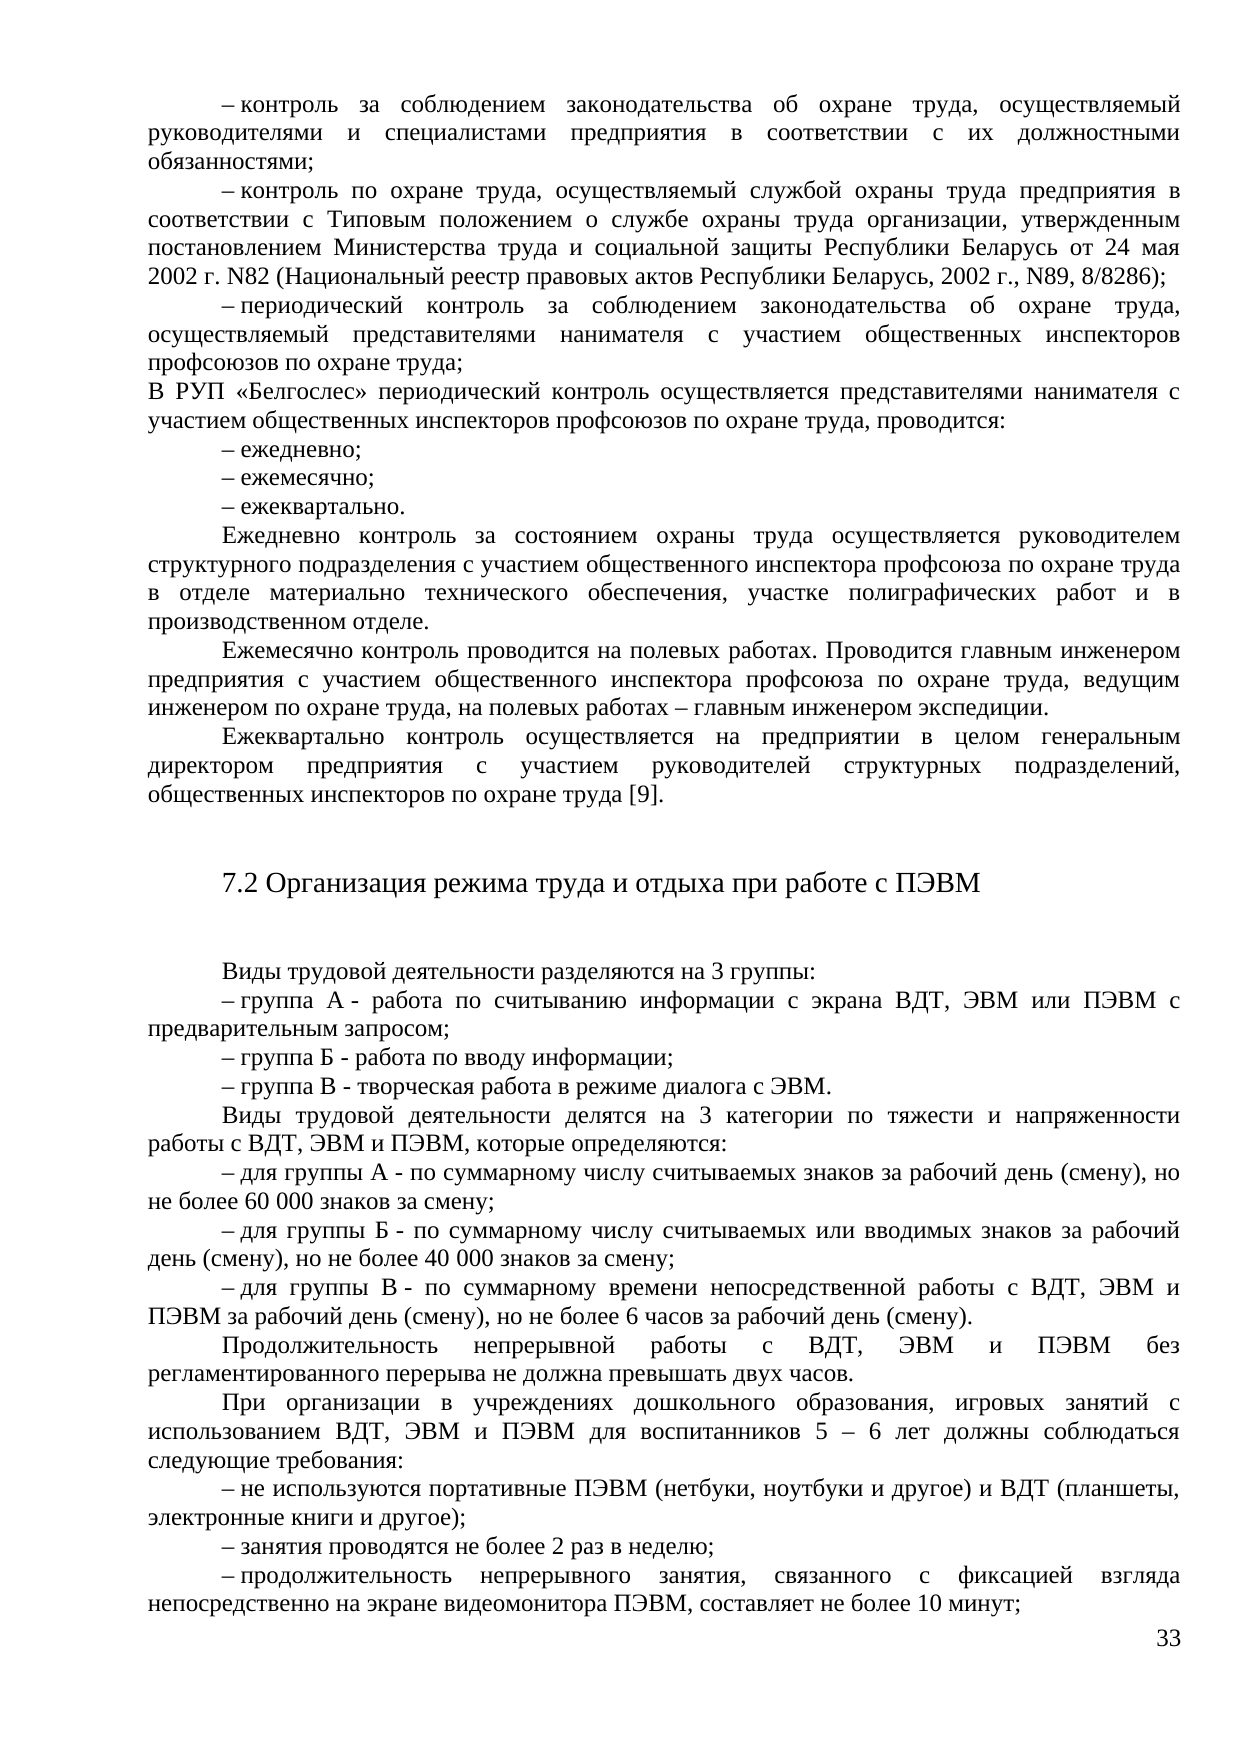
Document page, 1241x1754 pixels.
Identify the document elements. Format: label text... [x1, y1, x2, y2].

text При организации в учреждениях дошкольного образования, игровых занятий с использованием ВДТ, ЭВМ и ПЭВМ для воспитанников 5 – 6 лет должны соблюдаться следующие требования: [148, 1387, 1181, 1473]
text 7.2 Организация режима труда и отдыха при работе с ПЭВМ [148, 865, 1181, 898]
text Ежедневно контроль за состоянием охраны труда осуществляется руководителем структурного подразделения с участием общественного инспектора профсоюза по охране труда в отделе материально технического обеспечения, участке полиграфических работ и в производственном отделе. [148, 520, 1181, 635]
list занятия проводятся не более 2 раз в неделю; [148, 1531, 1181, 1560]
text Продолжительность непрерывной работы с ВДТ, ЭВМ и ПЭВМ без регламентированного перерыва не должна превышать двух часов. [148, 1330, 1181, 1387]
list продолжительность непрерывного занятия, связанного с фиксацией взгляда непосредственно на экране видеомонитора ПЭВМ, составляет не более 10 минут; [148, 1560, 1181, 1617]
list контроль по охране труда, осуществляемый службой охраны труда предприятия в соответствии с Типовым положением о службе охраны труда организации, утвержденным постановлением Министерства труда и социальной защиты Республики Беларусь от 24 мая 2002 г. N82 (Национальный реестр правовых актов Республики Беларусь, 2002 г., N89, 8/8286); [148, 175, 1181, 290]
list контроль за соблюдением законодательства об охране труда, осуществляемый руководителями и специалистами предприятия в соответствии с их должностными обязанностями; [148, 89, 1181, 175]
text Ежеквартально контроль осуществляется на предприятии в целом генеральным директором предприятия с участием руководителей структурных подразделений, общественных инспекторов по охране труда [9]. [148, 721, 1181, 807]
list ежедневно; [148, 434, 1181, 462]
list для группы В - по суммарному времени непосредственной работы с ВДТ, ЭВМ и ПЭВМ за рабочий день (смену), но не более 6 часов за рабочий день (смену). [148, 1272, 1181, 1330]
list группа Б - работа по вводу информации; [148, 1042, 1181, 1071]
list группа А - работа по считыванию информации с экрана ВДТ, ЭВМ или ПЭВМ с предварительным запросом; [148, 985, 1181, 1042]
list группа В - творческая работа в режиме диалога с ЭВМ. [148, 1071, 1181, 1100]
list ежемесячно; [148, 462, 1181, 491]
list для группы А - по суммарному числу считываемых знаков за рабочий день (смену), но не более 60 000 знаков за смену; [148, 1157, 1181, 1215]
list ежеквартально. [148, 491, 1181, 520]
text Виды трудовой деятельности делятся на 3 категории по тяжести и напряженности работы с ВДТ, ЭВМ и ПЭВМ, которые определяются: [148, 1100, 1181, 1157]
text Виды трудовой деятельности разделяются на 3 группы: [148, 956, 1181, 985]
text В РУП «Белгослес» периодический контроль осуществляется представителями нанимателя с участием общественных инспекторов профсоюзов по охране труда, проводится: [148, 376, 1181, 434]
list не используются портативные ПЭВМ (нетбуки, ноутбуки и другое) и ВДТ (планшеты, электронные книги и другое); [148, 1473, 1181, 1531]
text Ежемесячно контроль проводится на полевых работах. Проводится главным инженером предприятия с участием общественного инспектора профсоюза по охране труда, ведущим инженером по охране труда, на полевых работах – главным инженером экспедиции. [148, 635, 1181, 721]
list для группы Б - по суммарному числу считываемых или вводимых знаков за рабочий день (смену), но не более 40 000 знаков за смену; [148, 1215, 1181, 1272]
list периодический контроль за соблюдением законодательства об охране труда, осуществляемый представителями нанимателя с участием общественных инспекторов профсоюзов по охране труда; [148, 290, 1181, 376]
